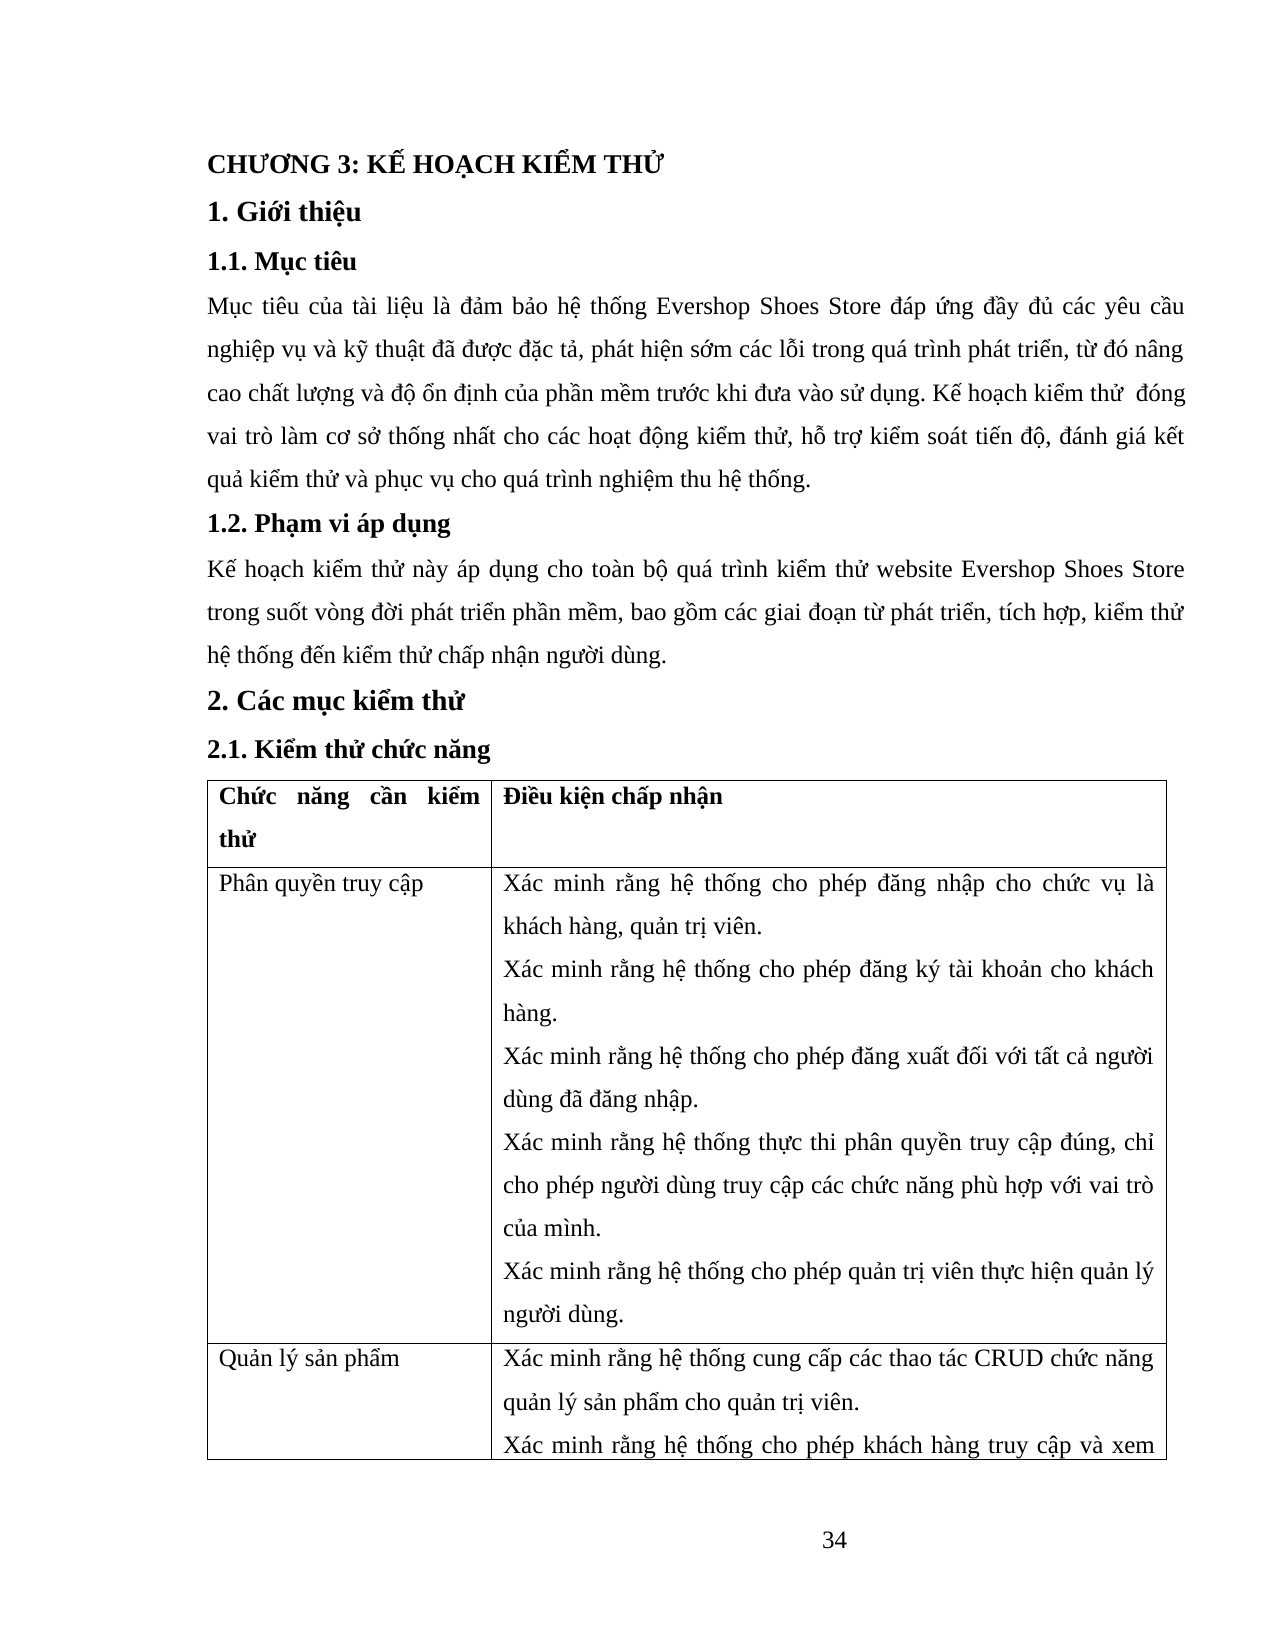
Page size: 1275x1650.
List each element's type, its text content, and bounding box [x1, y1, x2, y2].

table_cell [492, 1344, 1166, 1458]
table_cell Xác minh rằng hệ thống cho phép đăng nhập cho chức vụ là khách hàng, quản trị viên. Xác minh rằng hệ thống cho phép đăng ký tài khoản cho khách hàng. Xác minh rằng hệ thống cho phép đăng xuất đối với tất cả người dùng đã đăng nhập. Xác minh rằng hệ thống thực thi phân quyền truy cập đúng, chỉ cho phép người dùng truy cập các chức năng phù hợp với vai trò của mình. Xác minh rằng hệ thống cho phép quản trị viên thực hiện quản lý người dùng. [492, 868, 1166, 1342]
subtitle 1. Giới thiệu [207, 194, 1186, 228]
subtitle 2. Các mục kiểm thử [207, 683, 1186, 717]
table_cell Quản lý sản phẩm [208, 1344, 491, 1458]
subtitle 2.1. Kiểm thử chức năng [207, 733, 1186, 764]
table_header Điều kiện chấp nhận [492, 781, 1166, 867]
text Kế hoạch kiểm thử này áp dụng cho toàn bộ quá trình kiểm thử website Evershop Shoes Store trong suốt vòng đời phát triển phần mềm, bao gồm các giai đoạn từ phát triển, tích hợp, kiểm thử hệ thống đến kiểm thử chấp nhận người dùng. [207, 554, 1186, 669]
subtitle 1.1. Mục tiêu [207, 245, 1186, 276]
table_cell Phân quyền truy cập [208, 868, 491, 1342]
text Mục tiêu của tài liệu là đảm bảo hệ thống Evershop Shoes Store đáp ứng đầy đủ các yêu cầu nghiệp vụ và kỹ thuật đã được đặc tả, phát hiện sớm các lỗi trong quá trình phát triển, từ đó nâng cao chất lượng và độ ổn định của phần mềm trước khi đưa vào sử dụng. Kế hoạch kiểm thử đóng vai trò làm cơ sở thống nhất cho các hoạt động kiểm thử, hỗ trợ kiểm soát tiến độ, đánh giá kết quả kiểm thử và phục vụ cho quá trình nghiệm thu hệ thống. [207, 291, 1186, 493]
subtitle 1.2. Phạm vi áp dụng [207, 507, 1186, 538]
table_header Chức năng cần kiểm thử [208, 781, 491, 867]
subtitle CHƯƠNG 3: KẾ HOẠCH KIỂM THỬ [207, 148, 1186, 179]
